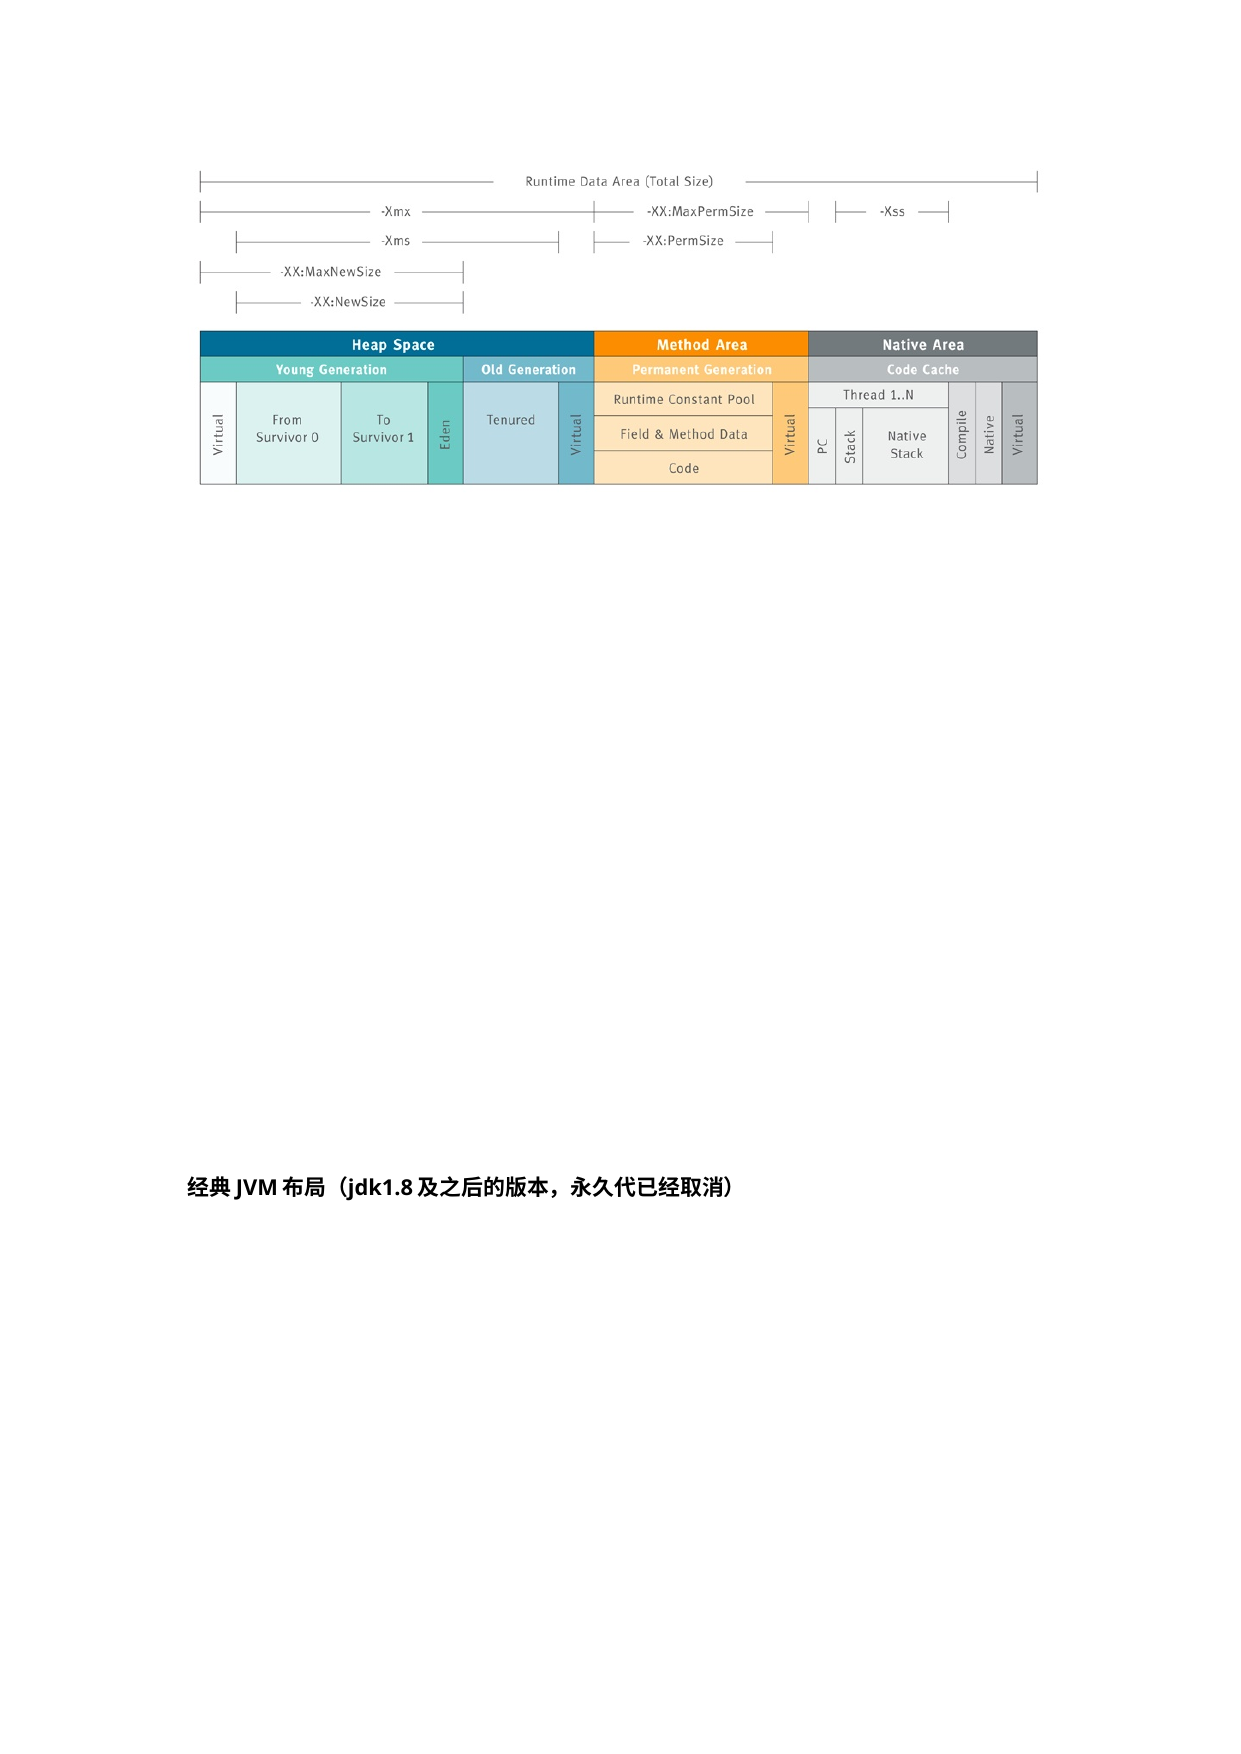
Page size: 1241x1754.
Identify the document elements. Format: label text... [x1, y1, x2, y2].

text 经典JVM布局（jdk1.8及之后的版本，永久代已经取消） [187, 1169, 1053, 1202]
picture [187, 162, 1053, 501]
